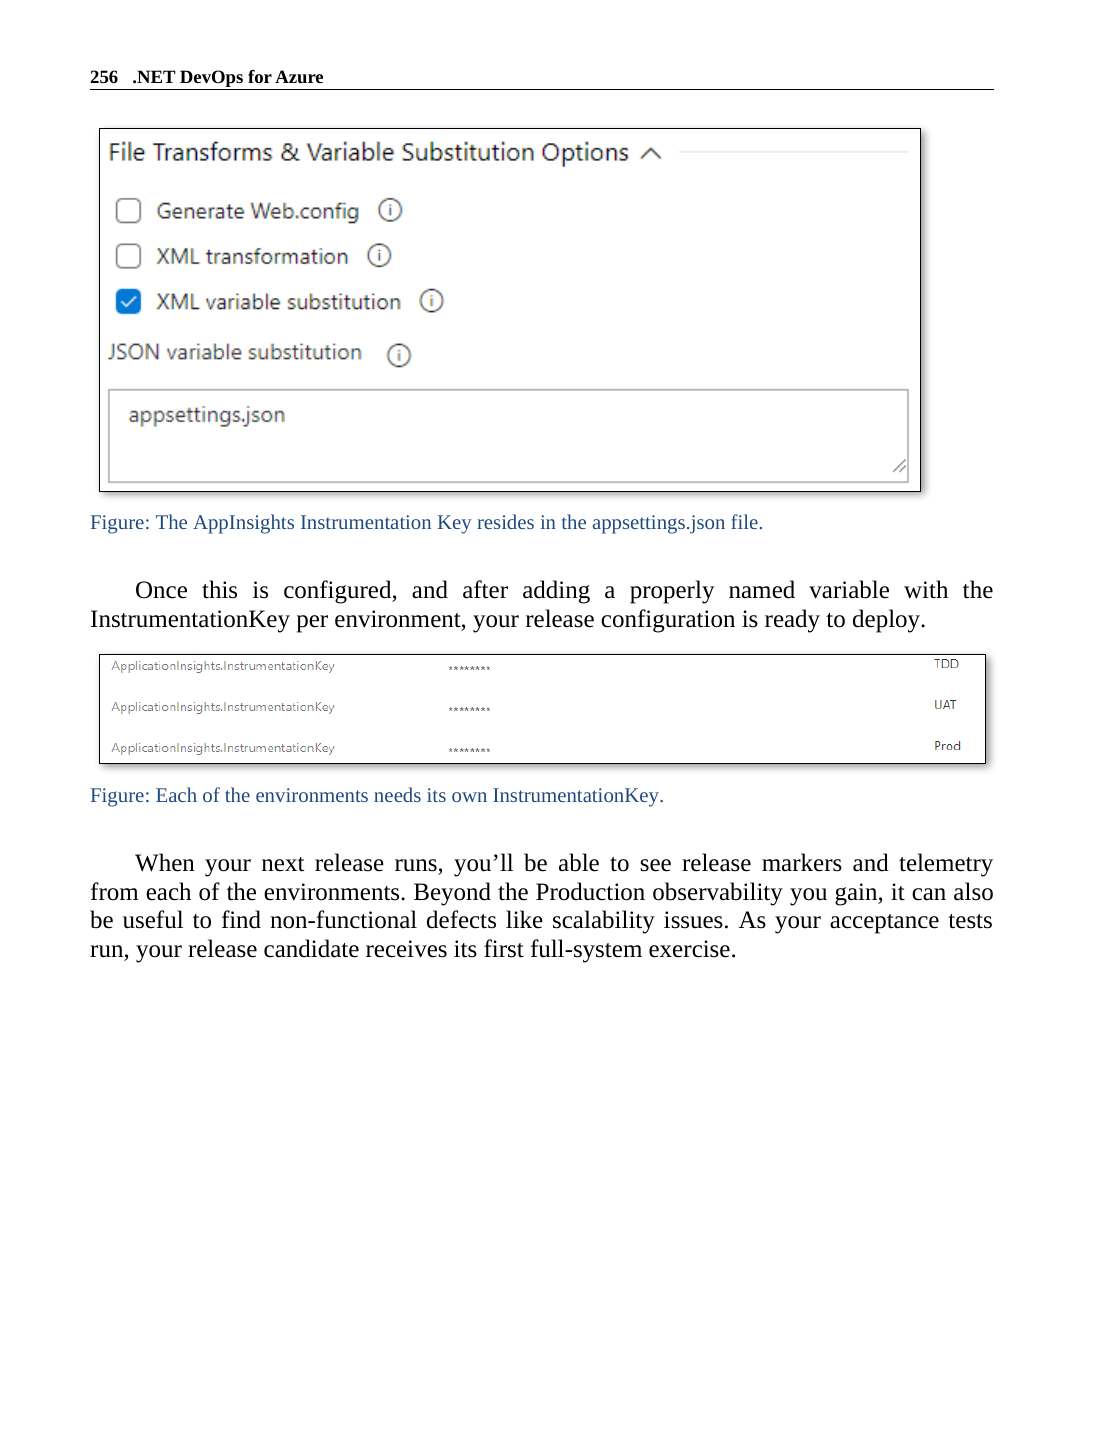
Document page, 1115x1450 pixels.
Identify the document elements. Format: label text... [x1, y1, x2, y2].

picture [100, 655, 985, 763]
text Once this is configured, and after adding a properly named variable with the InstrumentationKey per environment, your release configuration is ready to deploy. [90, 575, 994, 633]
text When your next release runs, you’ll be able to see release markers and telemetry from each of the environments. Beyond the Production observability you gain, it can also be useful to find non-functional defects like scalability issues. As your acceptance tests run, your release candidate receives its first full-system exercise. [90, 848, 994, 963]
text Figure: Each of the environments needs its own InstrumentationKey. [90, 783, 994, 807]
text Figure: The AppInsights Instrumentation Key resides in the appsettings.json file. [90, 510, 994, 534]
picture [100, 129, 920, 491]
